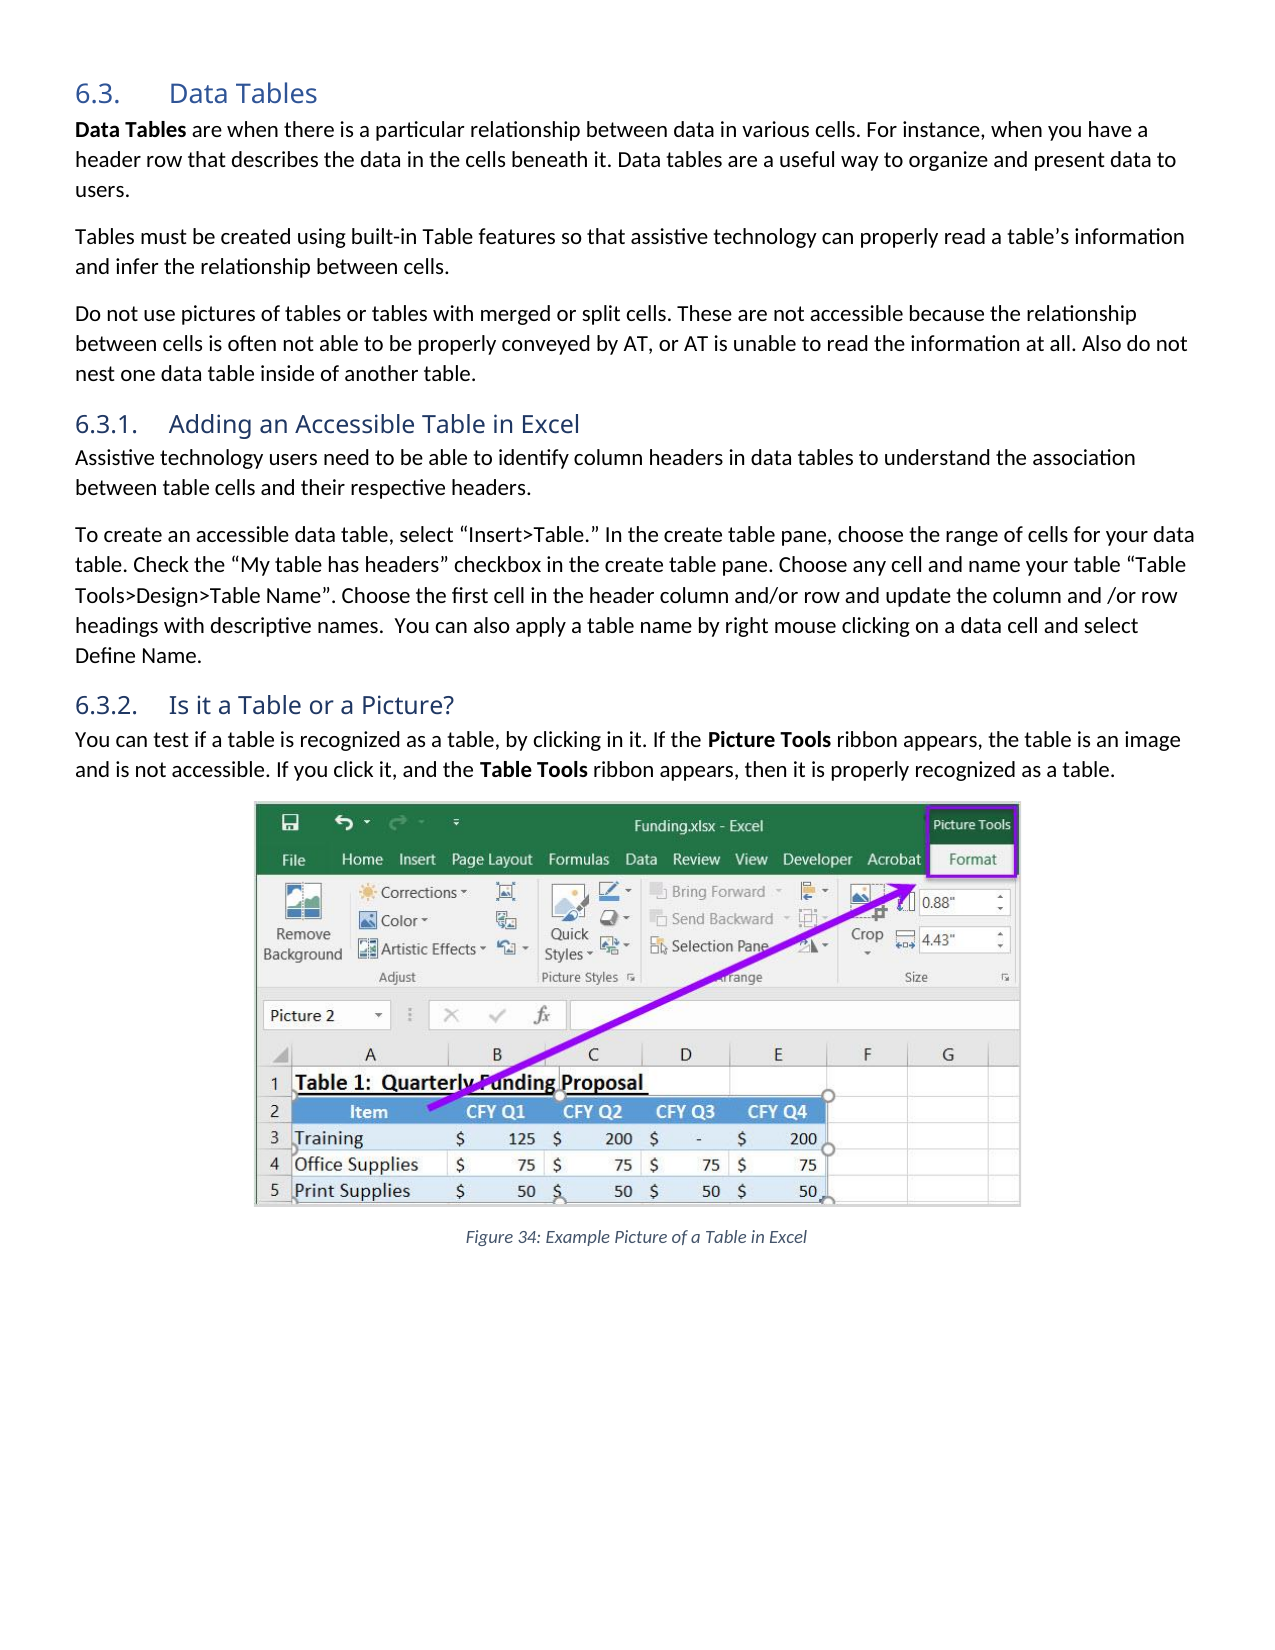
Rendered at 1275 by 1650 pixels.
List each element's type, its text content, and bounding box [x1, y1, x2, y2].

text Do not use pictures of tables or tables with merged or split cells. These are not accessible because the relationship between cells is often not able to be properly conveyed by AT, or AT is unable to read the information at all. Also do not nest one data table inside of another table. [75, 299, 1200, 388]
text Is it a Table or a Picture? [75, 688, 1200, 722]
text Tables must be created using built-in Table features so that assistive technology can properly read a table’s information and infer the relationship between cells. [75, 222, 1200, 280]
text Assistive technology users need to be able to identify column headers in data tables to understand the association between table cells and their respective headers. [75, 443, 1200, 501]
picture [253, 801, 1022, 1207]
text You can test if a table is recognized as a table, by clicking in it. If the Picture Tools ribbon appears, the table is an image and is not accessible. If you click it, and the Table Tools ribbon appears, then it is properly recognized as a table. [75, 725, 1200, 783]
text Data Tables are when there is a particular relationship between data in various cells. For instance, when you have a header row that describes the data in the cells beneath it. Data tables are a useful way to organize and present data to users. [75, 115, 1200, 203]
text To create an accessible data table, select “Insert>Table.” In the create table pane, choose the range of cells for your data table. Check the “My table has headers” checkbox in the create table pane. Choose any cell and name your table “Table Tools>Design>Table Name”. Choose the first cell in the header column and/or row and update the column and /or row headings with descriptive names. You can also apply a table name by right mouse clicking on a data cell and select Define Name. [75, 520, 1200, 669]
text Data Tables [75, 75, 1200, 112]
text Adding an Accessible Table in Excel [75, 406, 1200, 441]
